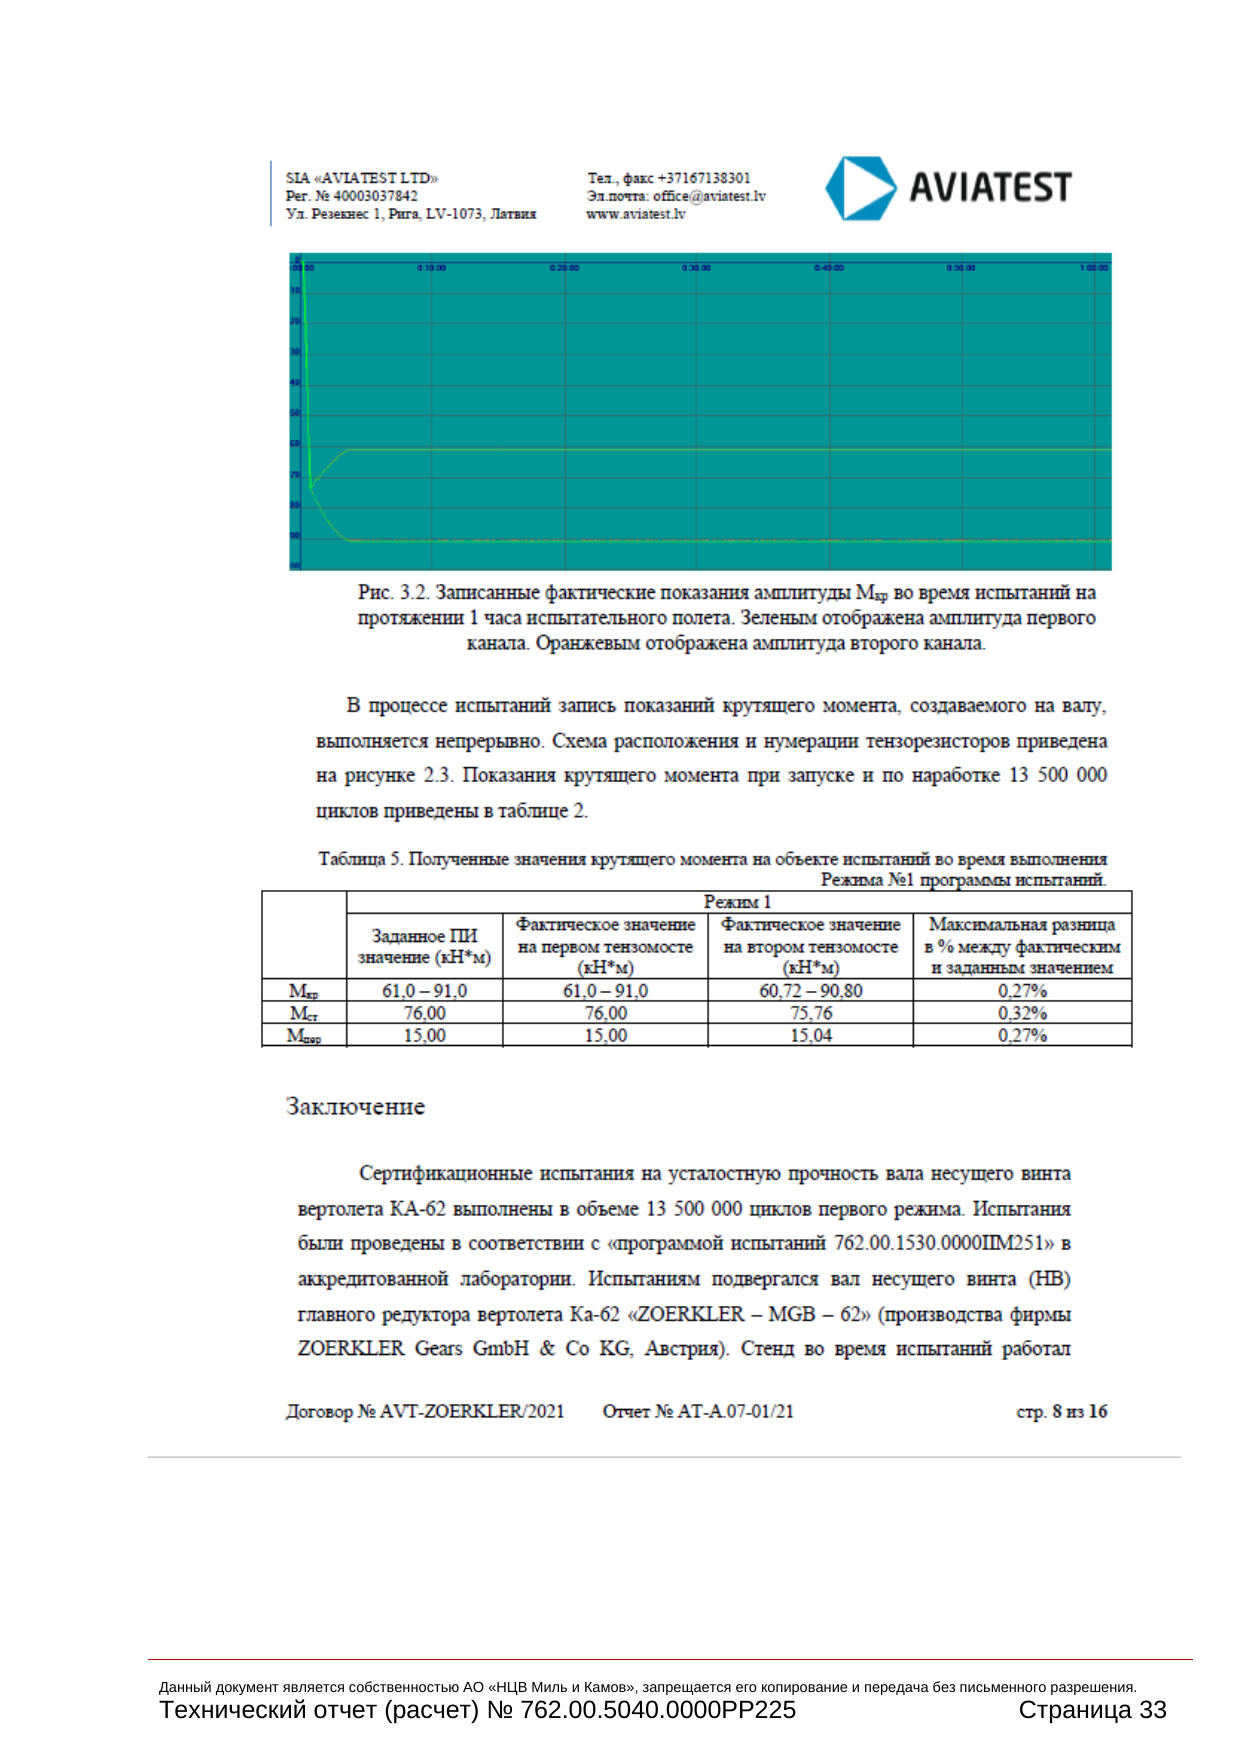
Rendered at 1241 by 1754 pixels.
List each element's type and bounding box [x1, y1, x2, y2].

picture [147, 112, 1182, 1458]
